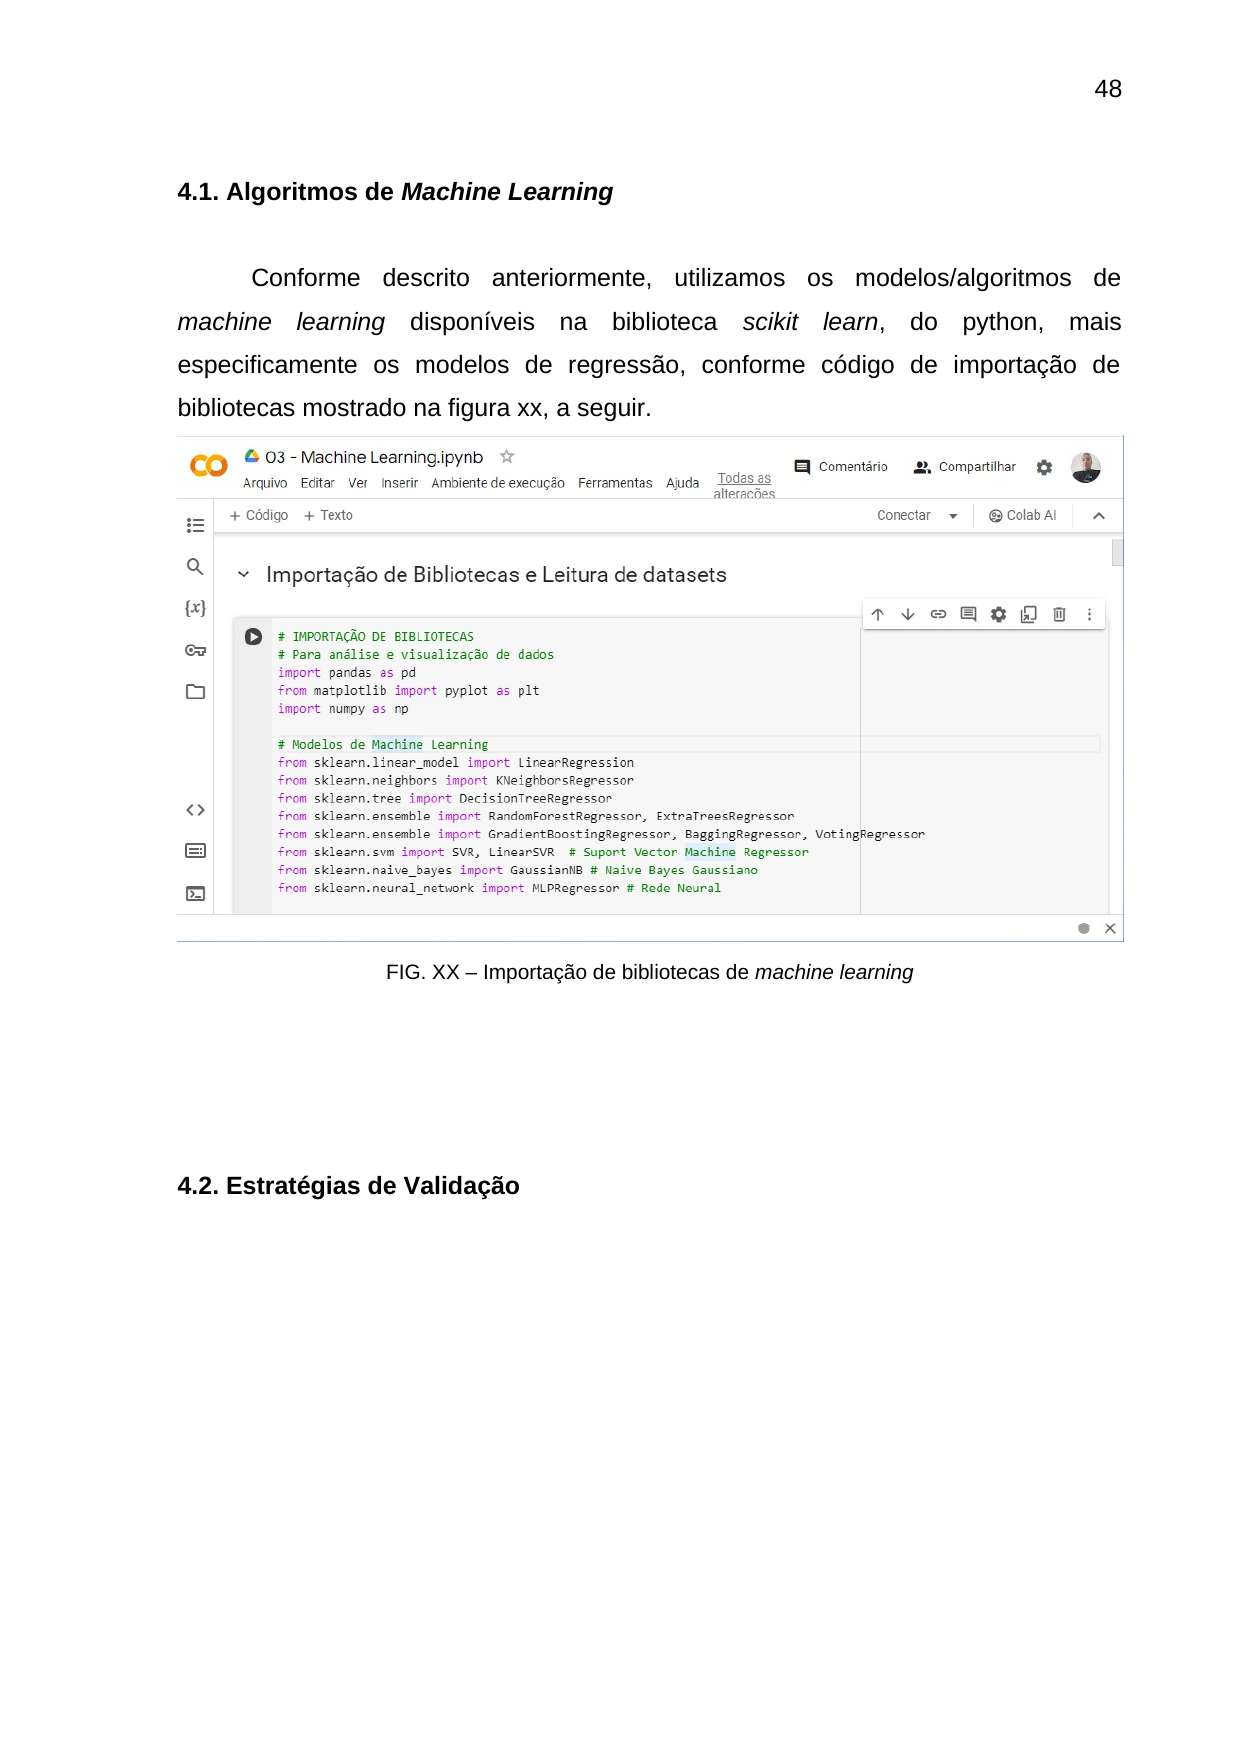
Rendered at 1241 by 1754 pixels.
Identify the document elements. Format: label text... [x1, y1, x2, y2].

subtitle 4.2. Estratégias de Validação [177, 1171, 1122, 1200]
subtitle 4.1. Algoritmos de Machine Learning [177, 177, 1122, 206]
picture [177, 435, 1124, 942]
text FIG. XX – Importação de bibliotecas de machine learning [177, 956, 1122, 984]
text Conforme descrito anteriormente, utilizamos os modelos/algoritmos de machine learning disponíveis na biblioteca scikit learn, do python, mais especificamente os modelos de regressão, conforme código de importação de bibliotecas mostrado na figura xx, a seguir. [177, 263, 1122, 422]
